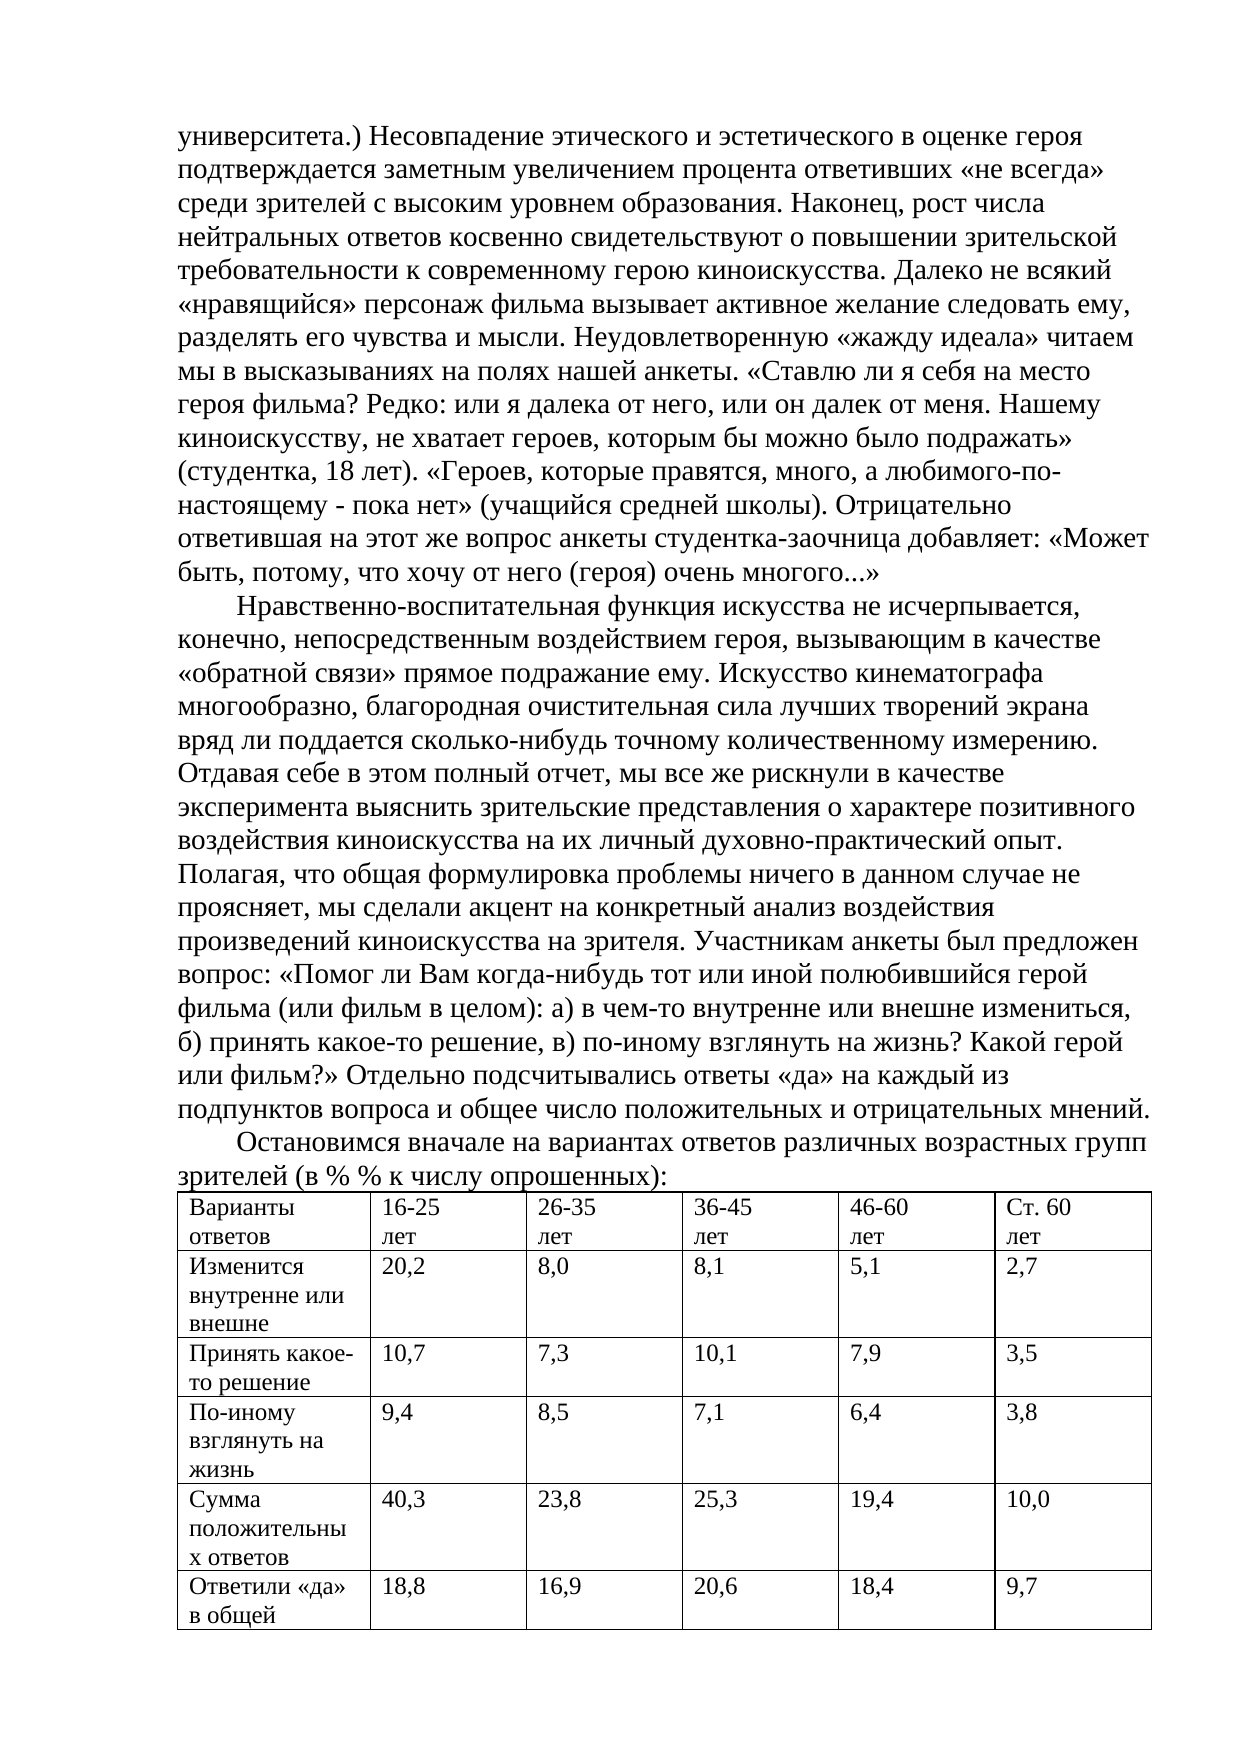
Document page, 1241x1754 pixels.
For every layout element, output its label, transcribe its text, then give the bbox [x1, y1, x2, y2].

table_cell 7,3 [527, 1338, 682, 1396]
table_cell 10,0 [996, 1484, 1151, 1570]
table_cell Изменится внутренне или внешне [178, 1251, 370, 1337]
table_header Варианты ответов [178, 1193, 370, 1250]
table_cell 7,9 [839, 1338, 994, 1396]
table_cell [178, 1571, 370, 1629]
table_header 26-35 лет [527, 1193, 682, 1250]
table_cell 10,7 [371, 1338, 526, 1396]
table_cell 6,4 [839, 1397, 994, 1483]
table_cell 19,4 [839, 1484, 994, 1570]
table_cell 9,7 [996, 1571, 1151, 1629]
table_cell Принять какое-то решение [178, 1338, 370, 1396]
table_cell 9,4 [371, 1397, 526, 1483]
table_cell 25,3 [683, 1484, 838, 1570]
table_cell 7,1 [683, 1397, 838, 1483]
table_header 46-60 лет [839, 1193, 994, 1250]
table_header 36-45 лет [683, 1193, 838, 1250]
table_cell 40,3 [371, 1484, 526, 1570]
table_cell 8,5 [527, 1397, 682, 1483]
text Остановимся вначале на вариантах ответов различных возрастных групп зрителей (в % % к числу опрошенных): [177, 1124, 1152, 1191]
table_cell 10,1 [683, 1338, 838, 1396]
table_cell 8,0 [527, 1251, 682, 1337]
table_cell Сумма положительных ответов [178, 1484, 370, 1570]
table_cell 3,8 [996, 1397, 1151, 1483]
table_cell 16,9 [527, 1571, 682, 1629]
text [177, 118, 1152, 588]
table_cell 23,8 [527, 1484, 682, 1570]
table_cell 18,4 [839, 1571, 994, 1629]
table_cell 3,5 [996, 1338, 1151, 1396]
table_cell 5,1 [839, 1251, 994, 1337]
table_cell 20,6 [683, 1571, 838, 1629]
table_cell 20,2 [371, 1251, 526, 1337]
table_cell По-иному взглянуть на жизнь [178, 1397, 370, 1483]
table_cell 8,1 [683, 1251, 838, 1337]
table_header Ст. 60 лет [996, 1193, 1151, 1250]
table_cell 2,7 [996, 1251, 1151, 1337]
table_header 16-25 лет [371, 1193, 526, 1250]
text Нравственно-воспитательная функция искусства не исчерпывается, конечно, непосредственным воздействием героя, вызывающим в качестве «обратной связи» прямое подражание ему. Искусство кинематографа многообразно, благородная очистительная сила лучших творений экрана вряд ли поддается сколько-нибудь точному количественному измерению. Отдавая себе в этом полный отчет, мы все же рискнули в качестве эксперимента выяснить зрительские представления о характере позитивного воздействия киноискусства на их личный духовно-практический опыт. Полагая, что общая формулировка проблемы ничего в данном случае не проясняет, мы сделали акцент на конкретный анализ воздействия произведений киноискусства на зрителя. Участникам анкеты был предложен вопрос: «Помог ли Вам когда-нибудь тот или иной полюбившийся герой фильма (или фильм в целом): а) в чем-то внутренне или внешне измениться, б) принять какое-то решение, в) по-иному взглянуть на жизнь? Какой герой или фильм?» Отдельно подсчитывались ответы «да» на каждый из подпунктов вопроса и общее число положительных и отрицательных мнений. [177, 588, 1152, 1124]
table_cell 18,8 [371, 1571, 526, 1629]
